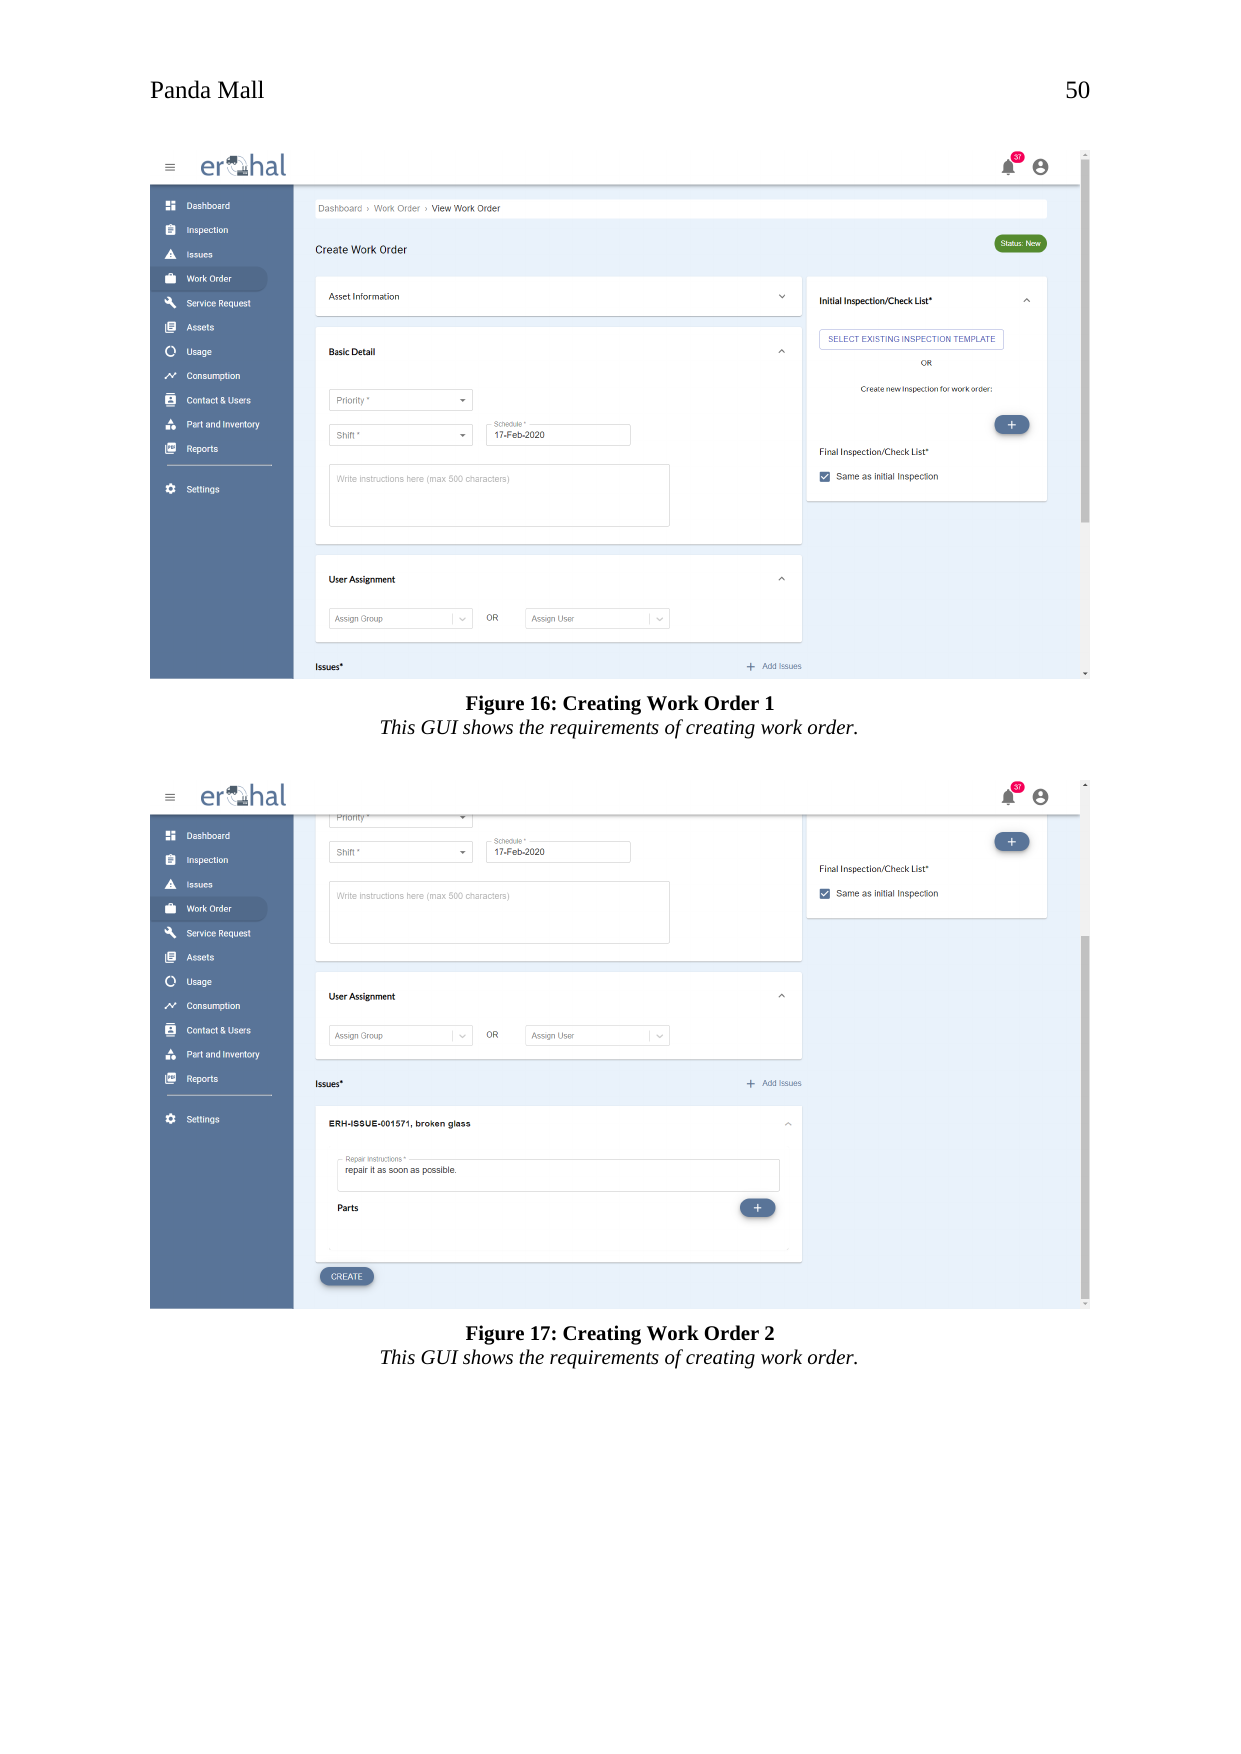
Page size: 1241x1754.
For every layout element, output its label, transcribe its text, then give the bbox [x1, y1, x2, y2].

picture [150, 780, 1090, 1309]
text Figure 16: Creating Work Order 1 [150, 691, 1090, 715]
text This GUI shows the requirements of creating work order. [150, 715, 1090, 739]
text Figure 17: Creating Work Order 2 [150, 1321, 1090, 1345]
picture [150, 150, 1090, 679]
text This GUI shows the requirements of creating work order. [150, 1345, 1090, 1369]
